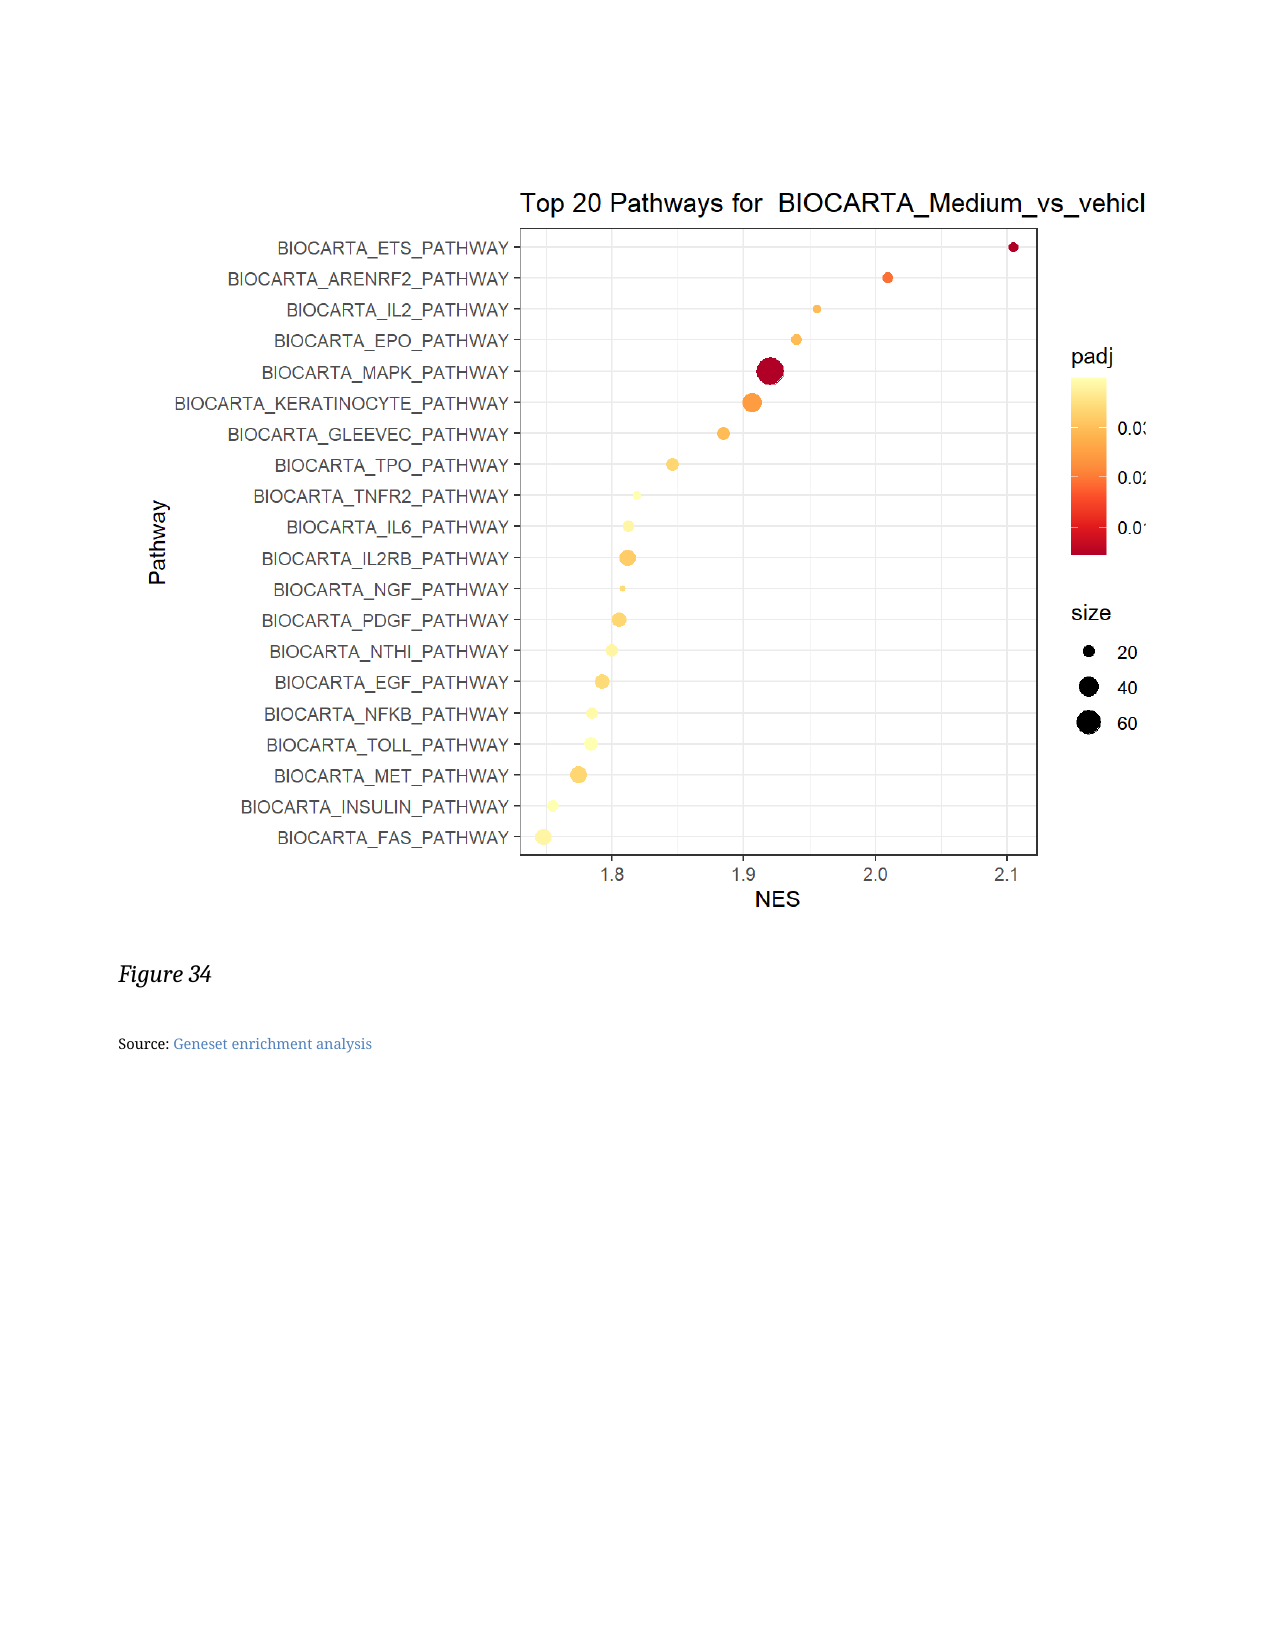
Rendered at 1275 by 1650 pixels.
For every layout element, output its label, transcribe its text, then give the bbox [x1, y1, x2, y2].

picture [137, 181, 1146, 922]
text Source: Geneset enrichment analysis [118, 1020, 1157, 1054]
table_header Figure 34 [107, 177, 1146, 1001]
